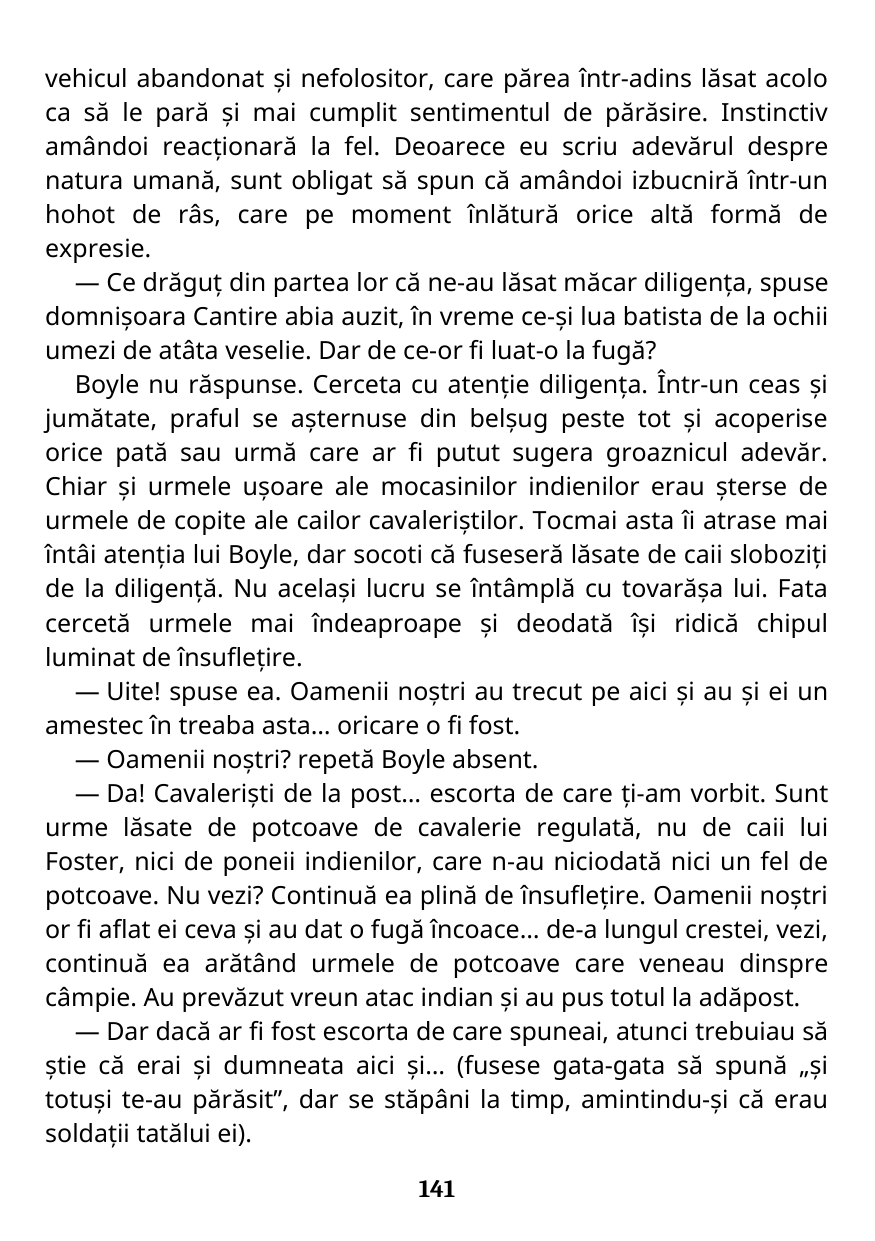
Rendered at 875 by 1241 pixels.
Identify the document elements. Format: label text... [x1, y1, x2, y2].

text — Ce drăguţ din partea lor că ne-au lăsat măcar diligenţa, spuse domnişoara Cantire abia auzit, în vreme ce-şi lua batista de la ochii umezi de atâta veselie. Dar de ce-or fi luat-o la fugă? [45, 264, 829, 367]
text Boyle nu răspunse. Cerceta cu atenţie diligenţa. Într-un ceas şi jumătate, praful se aşternuse din belşug peste tot şi acoperise orice pată sau urmă care ar fi putut sugera groaznicul adevăr. Chiar şi urmele uşoare ale mocasinilor indienilor erau şterse de urmele de copite ale cailor cavaleriştilor. Tocmai asta îi atrase mai întâi atenţia lui Boyle, dar socoti că fuseseră lăsate de caii sloboziţi de la diligenţă. Nu acelaşi lucru se întâmplă cu tovarăşa lui. Fata cercetă urmele mai îndeaproape şi deodată îşi ridică chipul luminat de însufleţire. [45, 367, 829, 673]
text — Uite! spuse ea. Oamenii noştri au trecut pe aici şi au şi ei un amestec în treaba asta… oricare o fi fost. [45, 673, 829, 741]
text — Da! Cavalerişti de la post… escorta de care ţi-am vorbit. Sunt urme lăsate de potcoave de cavalerie regulată, nu de caii lui Foster, nici de poneii indienilor, care n-au niciodată nici un fel de potcoave. Nu vezi? Continuă ea plină de însufleţire. Oamenii noştri or fi aflat ei ceva şi au dat o fugă încoace… de-a lungul crestei, vezi, continuă ea arătând urmele de potcoave care veneau dinspre câmpie. Au prevăzut vreun atac indian şi au pus totul la adăpost. [45, 776, 829, 1014]
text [45, 60, 829, 264]
text — Dar dacă ar fi fost escorta de care spuneai, atunci trebuiau să ştie că erai şi dumneata aici şi… (fusese gata-gata să spună „şi totuşi te-au părăsit”, dar se stăpâni la timp, amintindu-şi că erau soldaţii tatălui ei). [45, 1014, 829, 1150]
text — Oamenii noştri? repetă Boyle absent. [45, 741, 829, 776]
